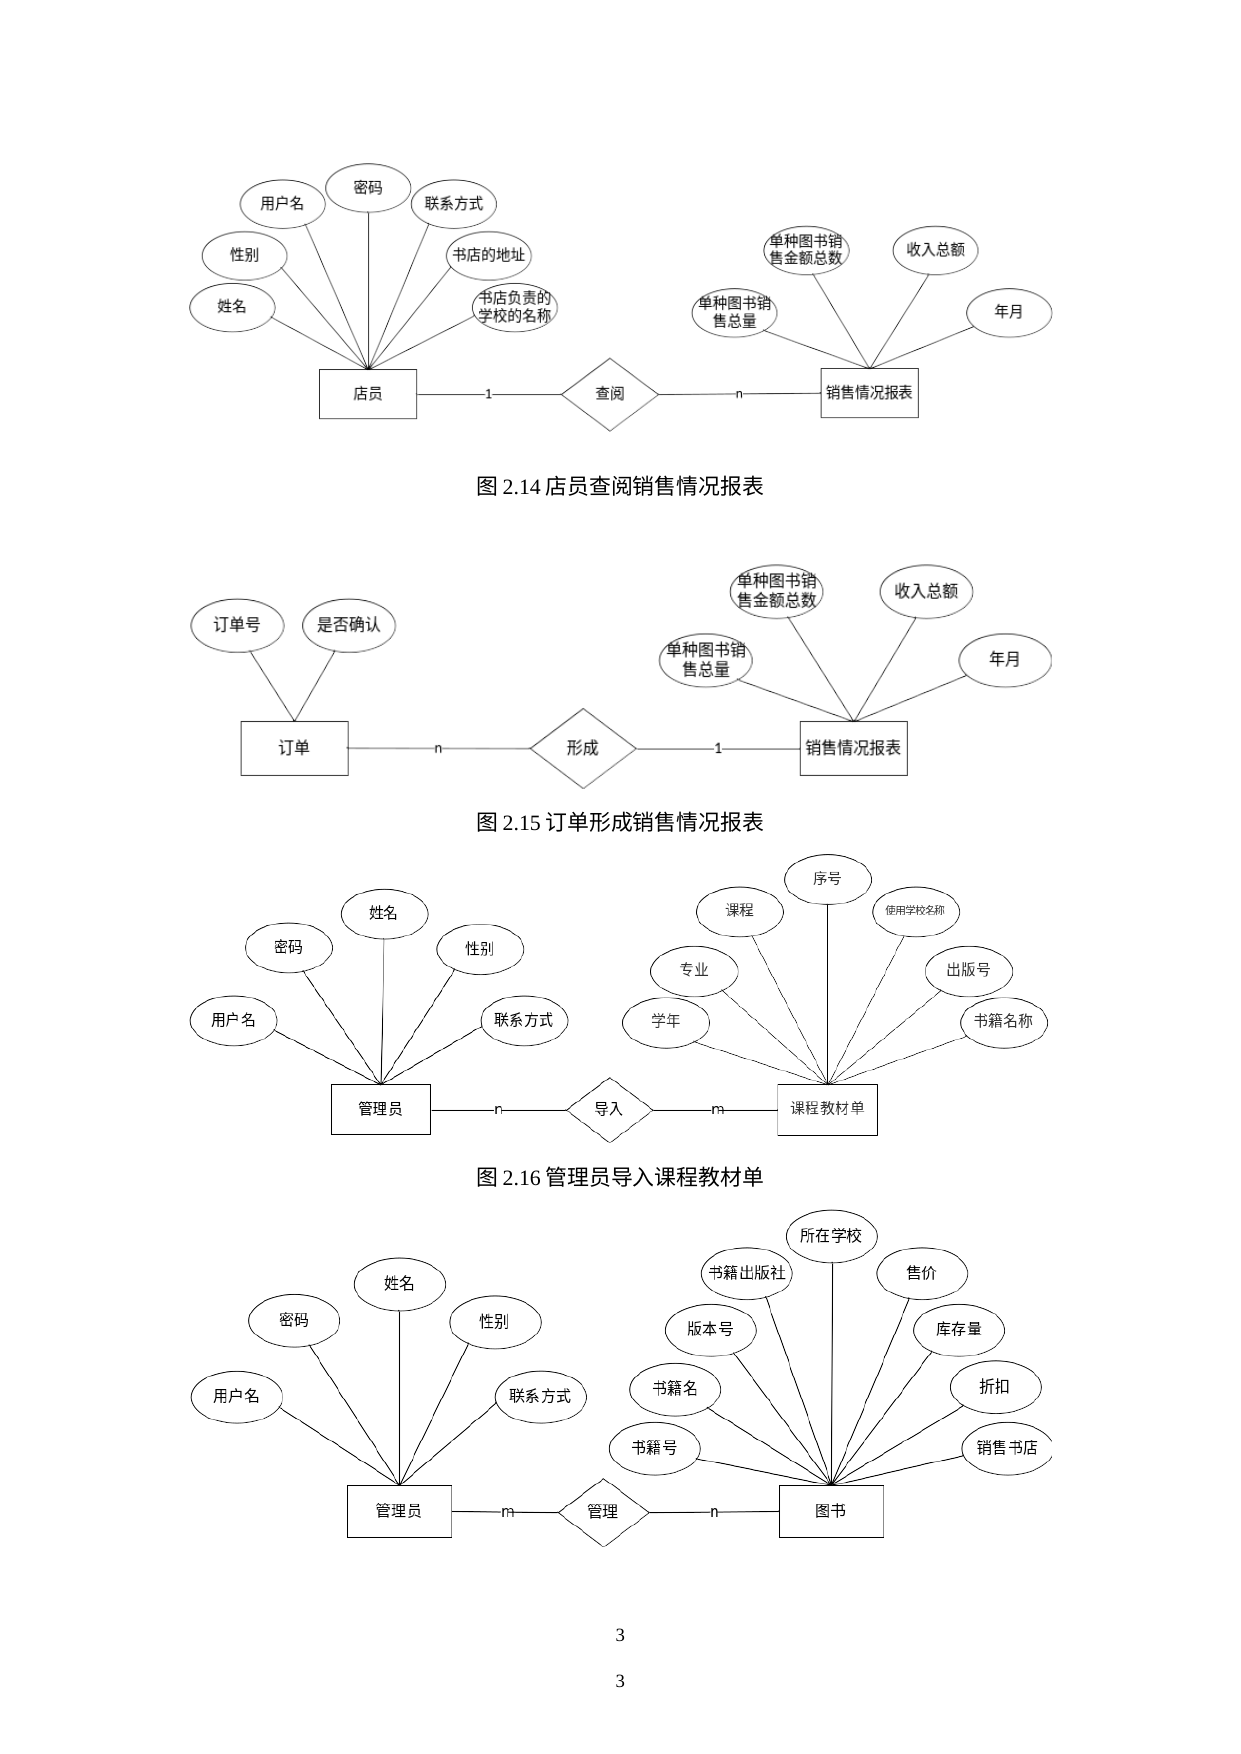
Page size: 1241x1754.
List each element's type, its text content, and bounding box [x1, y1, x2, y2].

text 图2.15订单形成销售情况报表 [187, 804, 1053, 837]
text 图2.14店员查阅销售情况报表 [187, 469, 1053, 501]
text 图2.16管理员导入课程教材单 [187, 1159, 1053, 1192]
